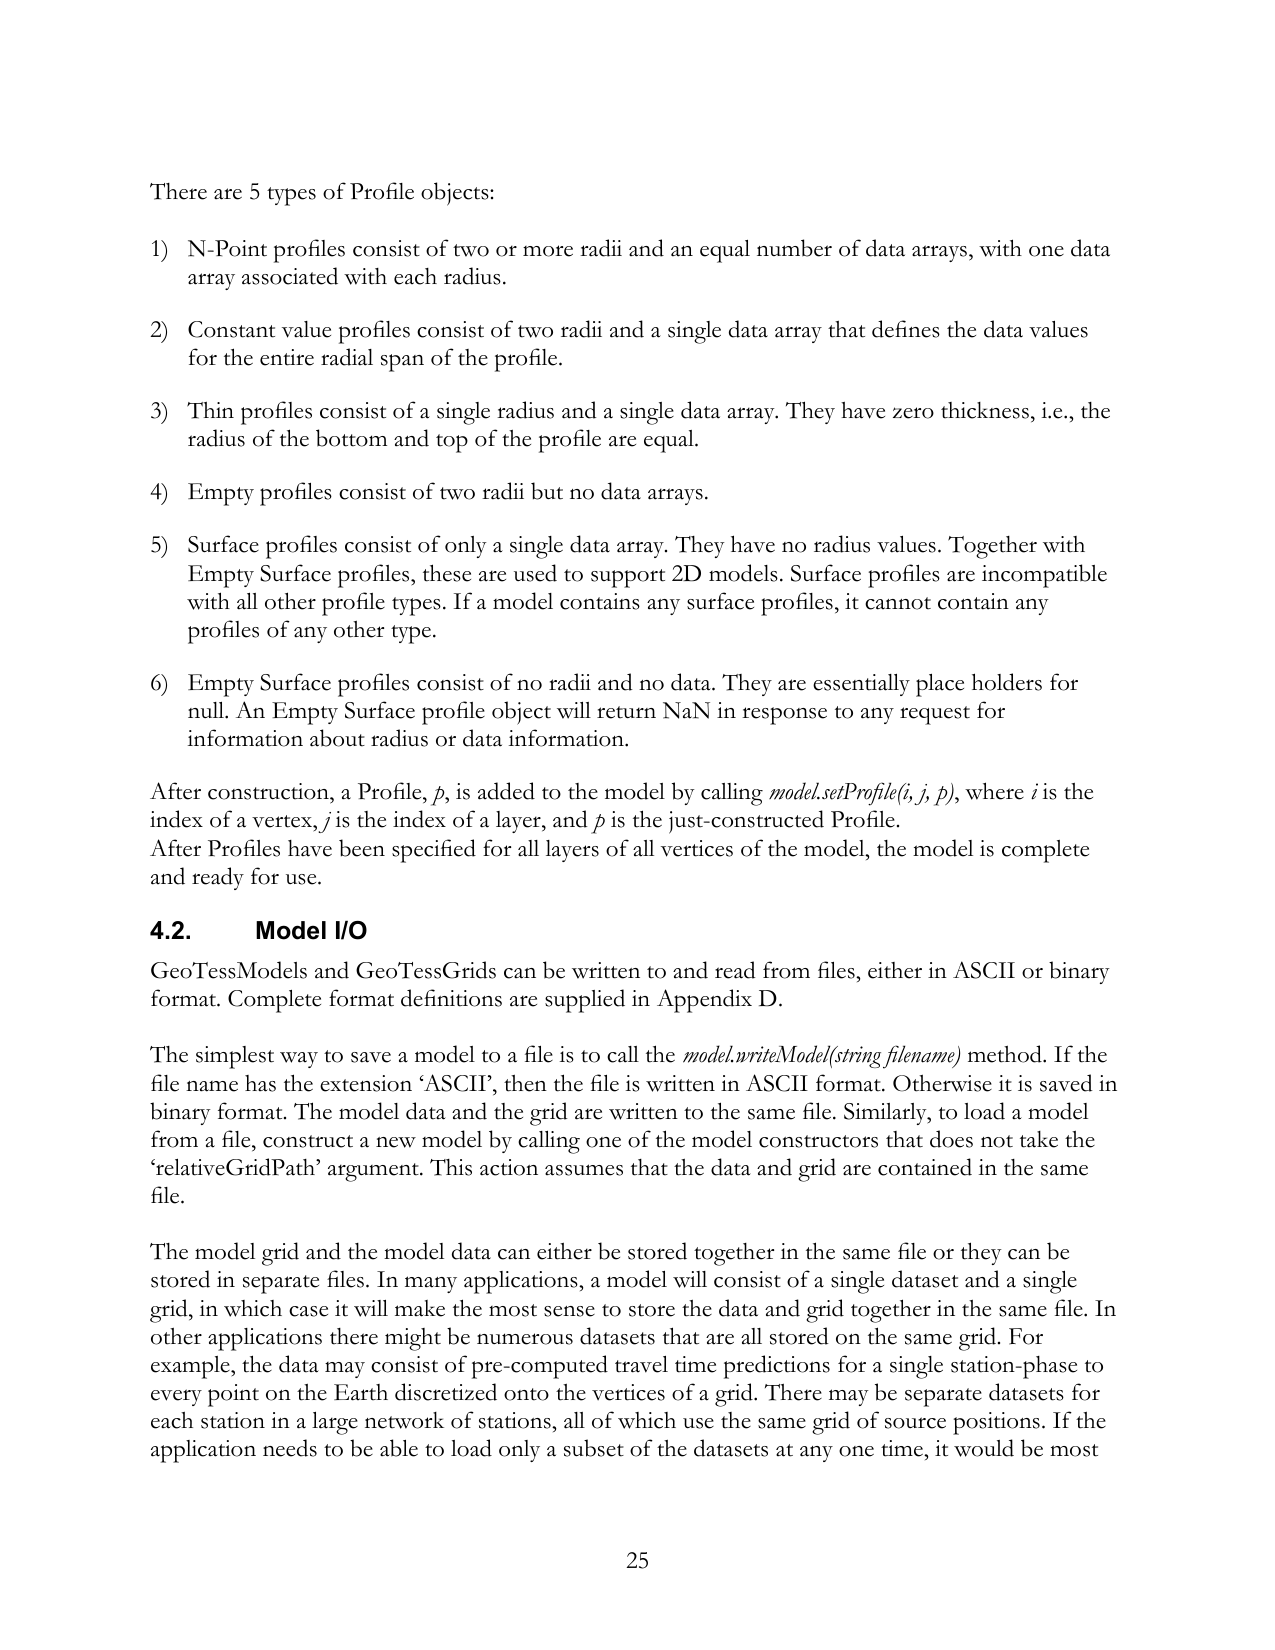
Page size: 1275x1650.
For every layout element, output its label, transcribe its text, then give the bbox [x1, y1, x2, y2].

text GeoTessModels and GeoTessGrids can be written to and read from files, either in ASCII or binary format. Complete format definitions are supplied in Appendix D. [150, 957, 1125, 1013]
list Constant value profiles consist of two radii and a single data array that defines the data values for the entire radial span of the profile. [150, 316, 1125, 372]
text The simplest way to save a model to a file is to call the model.writeModel(string filename) method. If the file name has the extension ‘ASCII’, then the file is written in ASCII format. Otherwise it is saved in binary format. The model data and the grid are written to the same file. Similarly, to load a model from a file, construct a new model by calling one of the model constructors that does not take the ‘relativeGridPath’ argument. This action assumes that the data and grid are contained in the same file. [150, 1041, 1125, 1210]
text After Profiles have been specified for all layers of all vertices of the model, the model is complete and ready for use. [150, 834, 1125, 891]
list N-Point profiles consist of two or more radii and an equal number of data arrays, with one data array associated with each radius. [150, 234, 1125, 291]
text After construction, a Profile, p, is added to the model by calling model.setProfile(i, j, p), where i is the index of a vertex, j is the index of a layer, and p is the just-constructed Profile. [150, 778, 1125, 834]
list Thin profiles consist of a single radius and a single data array. They have zero thickness, i.e., the radius of the bottom and top of the profile are equal. [150, 397, 1125, 453]
list Empty profiles consist of two radii but no data arrays. [150, 478, 1125, 506]
list Empty Surface profiles consist of no radii and no data. They are essentially place holders for null. An Empty Surface profile object will return NaN in response to any request for information about radius or data information. [150, 669, 1125, 753]
subtitle Model I/O [150, 916, 1125, 944]
list Surface profiles consist of only a single data array. They have no radius values. Together with Empty Surface profiles, these are used to support 2D models. Surface profiles are incompatible with all other profile types. If a model contains any surface profiles, it cannot contain any profiles of any other type. [150, 531, 1125, 644]
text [150, 1238, 1125, 1463]
text There are 5 types of Profile objects: [150, 178, 1125, 206]
